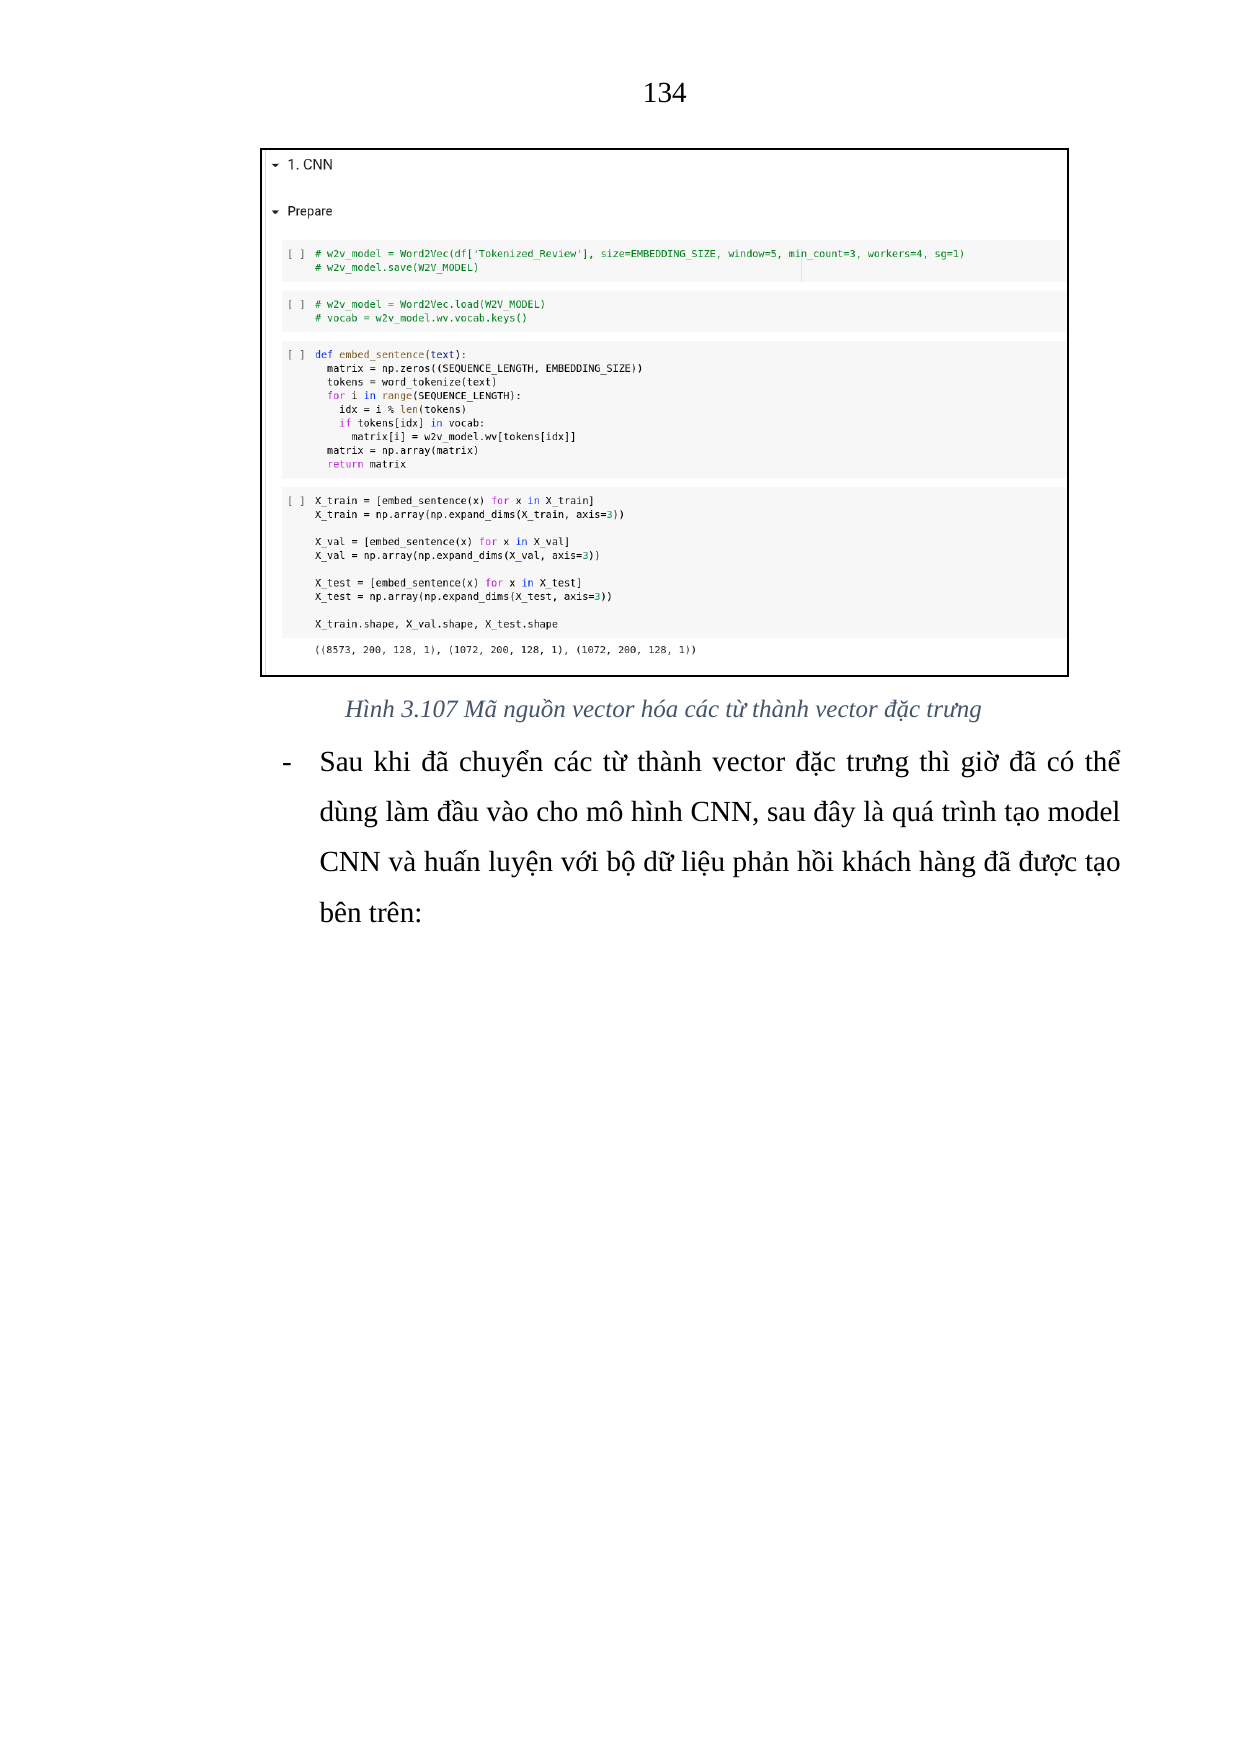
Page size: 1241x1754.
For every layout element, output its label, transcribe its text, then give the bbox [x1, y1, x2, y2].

picture [262, 150, 1067, 675]
list Sau khi đã chuyển các từ thành vector đặc trưng thì giờ đã có thể dùng làm đầu vào cho mô hình CNN, sau đây là quá trình tạo model CNN và huấn luyện với bộ dữ liệu phản hồi khách hàng đã được tạo bên trên: [282, 744, 1122, 928]
